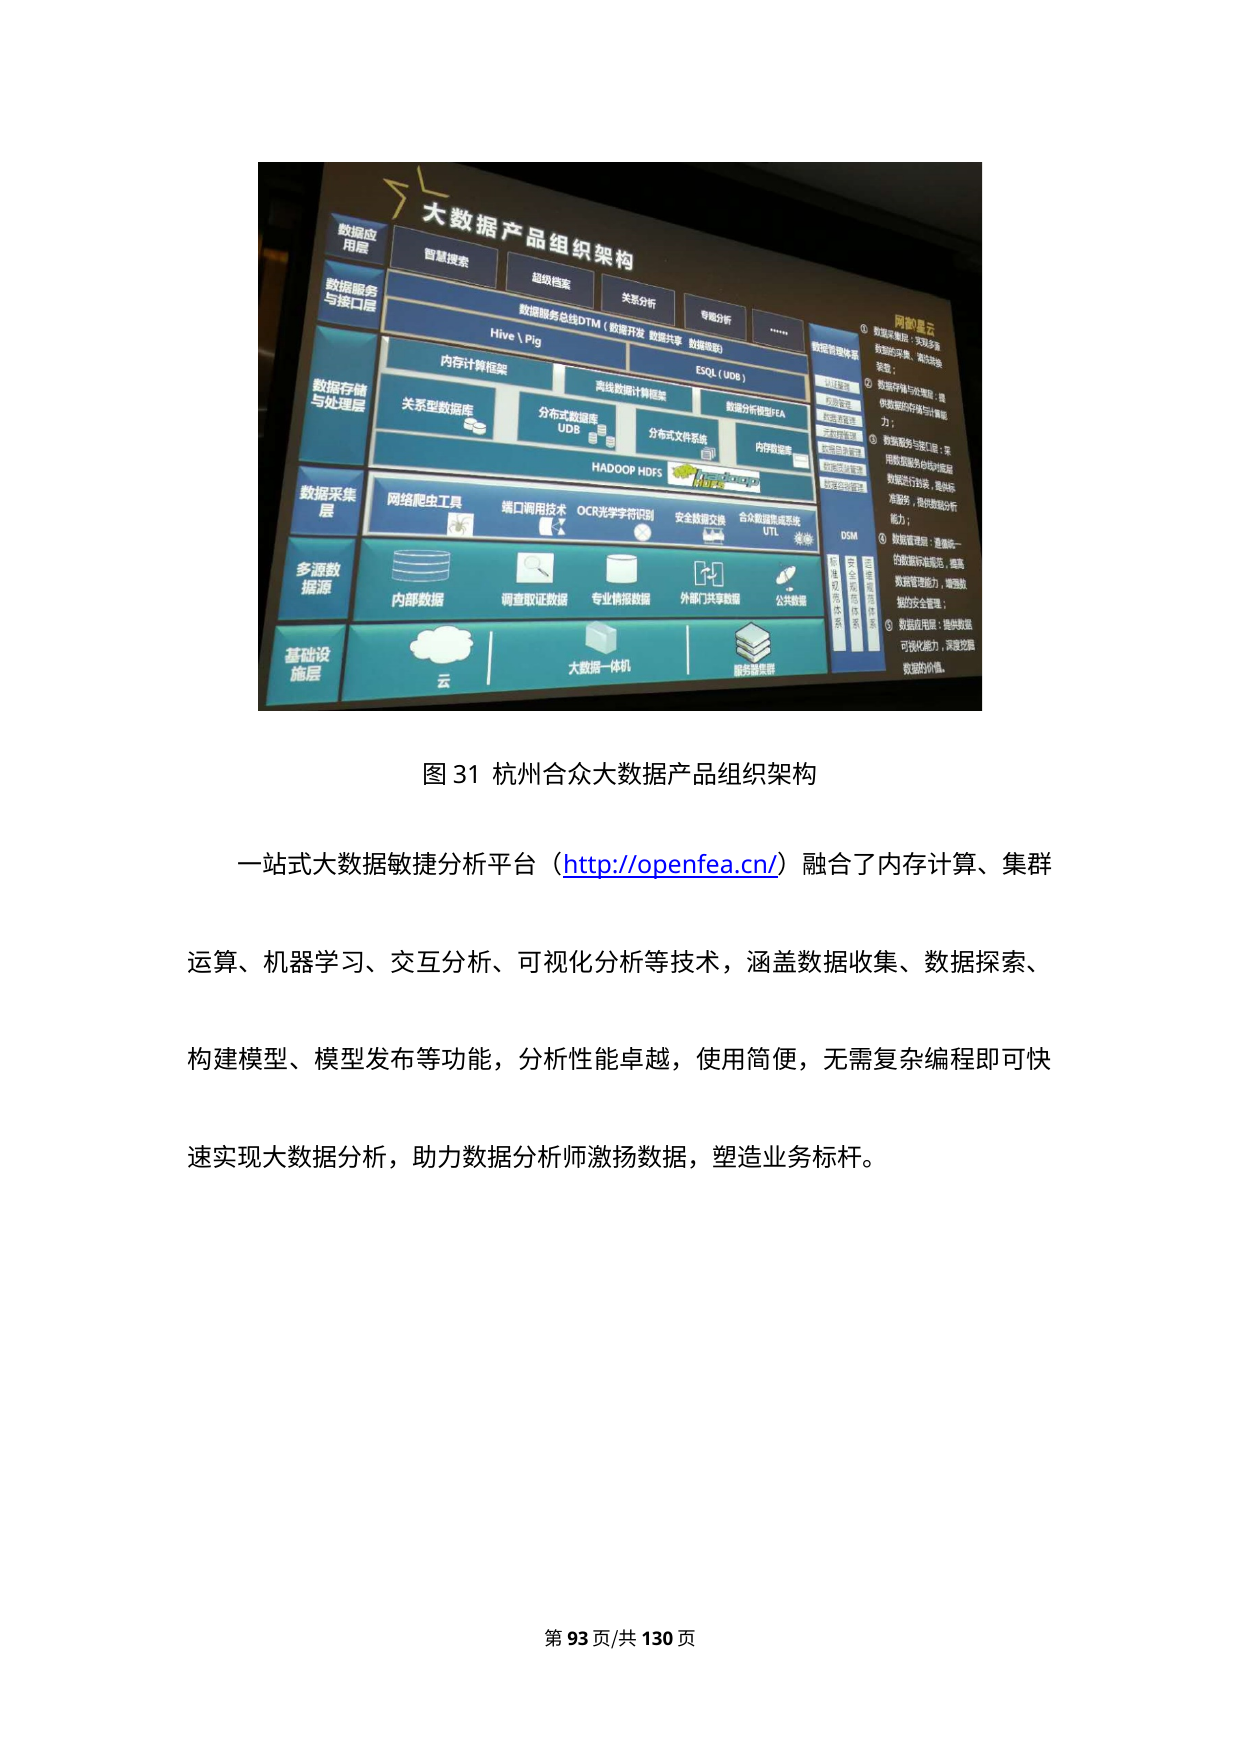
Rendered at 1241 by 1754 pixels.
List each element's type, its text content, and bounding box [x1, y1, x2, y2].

text 图31 杭州合众大数据产品组织架构 [187, 740, 1053, 805]
picture [258, 162, 983, 711]
text 一站式大数据敏捷分析平台（http://openfea.cn/）融合了内存计算、集群运算、机器学习、交互分析、可视化分析等技术，涵盖数据收集、数据探索、构建模型、模型发布等功能，分析性能卓越，使用简便，无需复杂编程即可快速实现大数据分析，助力数据分析师激扬数据，塑造业务标杆。 [187, 830, 1053, 1188]
